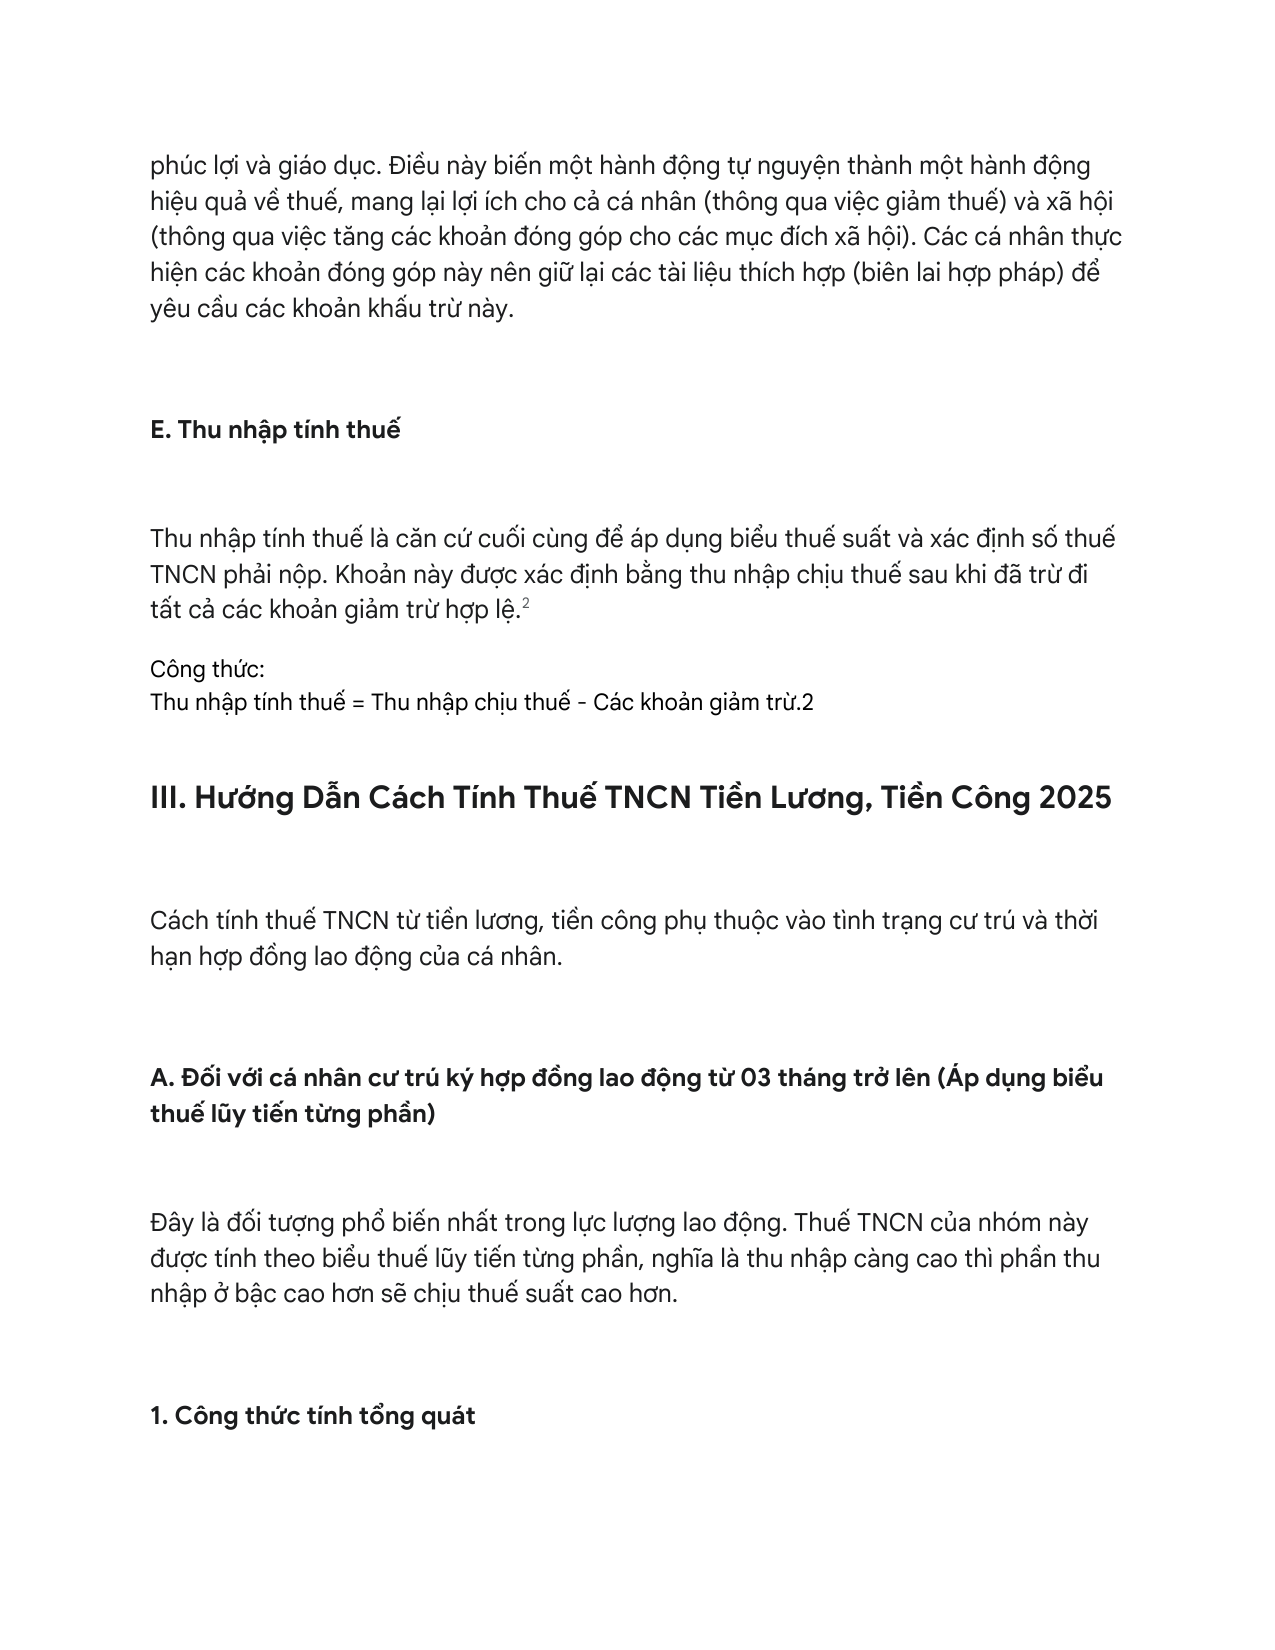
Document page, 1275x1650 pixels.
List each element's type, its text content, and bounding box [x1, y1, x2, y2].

text Công thức: [150, 656, 1125, 684]
text Thu nhập tính thuế là căn cứ cuối cùng để áp dụng biểu thuế suất và xác định số thuế TNCN phải nộp. Khoản này được xác định bằng thu nhập chịu thuế sau khi đã trừ đi tất cả các khoản giảm trừ hợp lệ.2 [150, 523, 1125, 626]
text Đây là đối tượng phổ biến nhất trong lực lượng lao động. Thuế TNCN của nhóm này được tính theo biểu thuế lũy tiến từng phần, nghĩa là thu nhập càng cao thì phần thu nhập ở bậc cao hơn sẽ chịu thuế suất cao hơn. [150, 1207, 1125, 1310]
subtitle III. Hướng Dẫn Cách Tính Thuế TNCN Tiền Lương, Tiền Công 2025 [150, 779, 1125, 818]
text Cách tính thuế TNCN từ tiền lương, tiền công phụ thuộc vào tình trạng cư trú và thời hạn hợp đồng lao động của cá nhân. [150, 905, 1125, 972]
subtitle A. Đối với cá nhân cư trú ký hợp đồng lao động từ 03 tháng trở lên (Áp dụng biểu thuế lũy tiến từng phần) [150, 1062, 1125, 1129]
subtitle E. Thu nhập tính thuế [150, 414, 1125, 446]
text Thu nhập tính thuế = Thu nhập chịu thuế - Các khoản giảm trừ.2 [150, 688, 1125, 717]
subtitle 1. Công thức tính tổng quát [150, 1400, 1125, 1431]
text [150, 150, 1125, 324]
